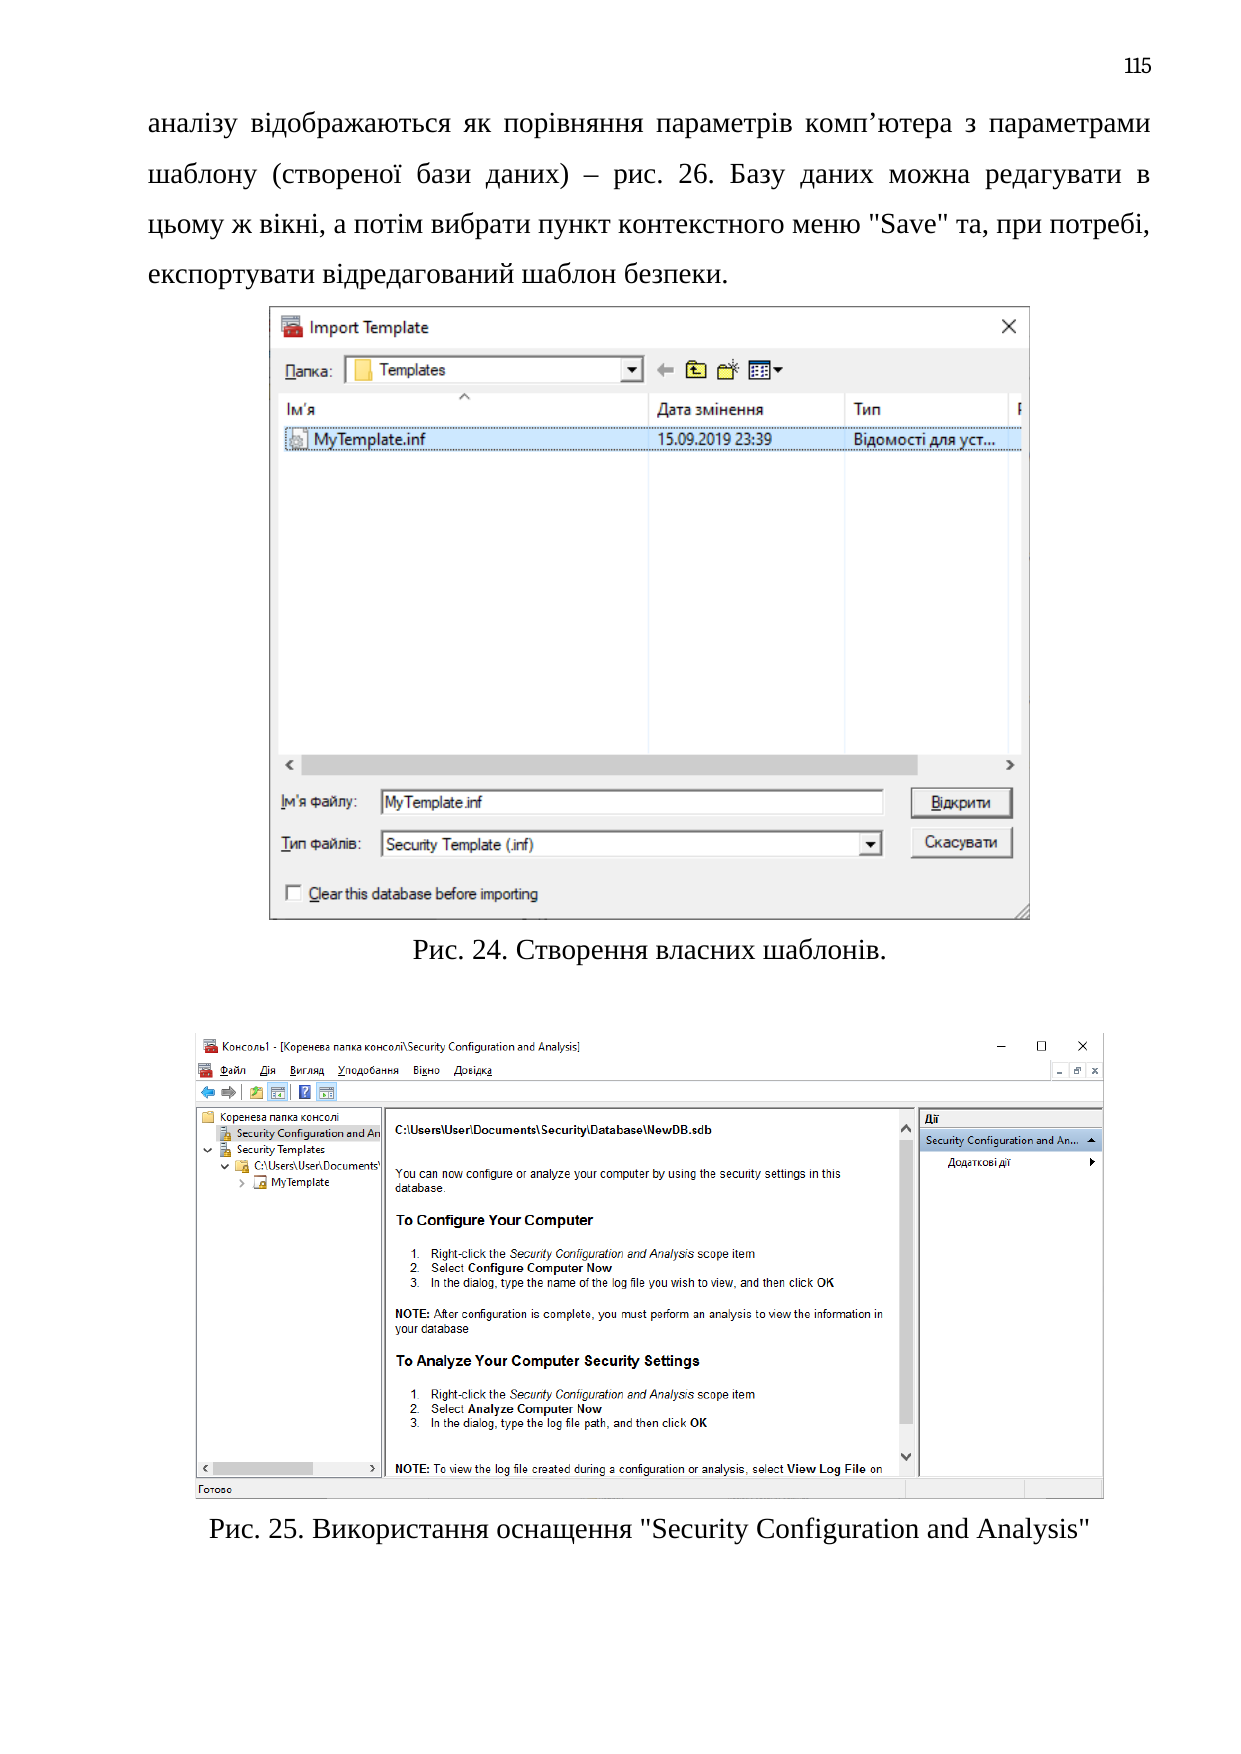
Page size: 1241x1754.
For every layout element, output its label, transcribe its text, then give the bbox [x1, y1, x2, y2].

picture [195, 1033, 1104, 1499]
list Рис. 24. Створення власних шаблонів. [148, 932, 1152, 966]
picture [269, 306, 1030, 920]
list Рис. 25. Використання оснащення "Security Configuration and Analysis" [148, 1511, 1152, 1545]
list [148, 105, 1152, 290]
